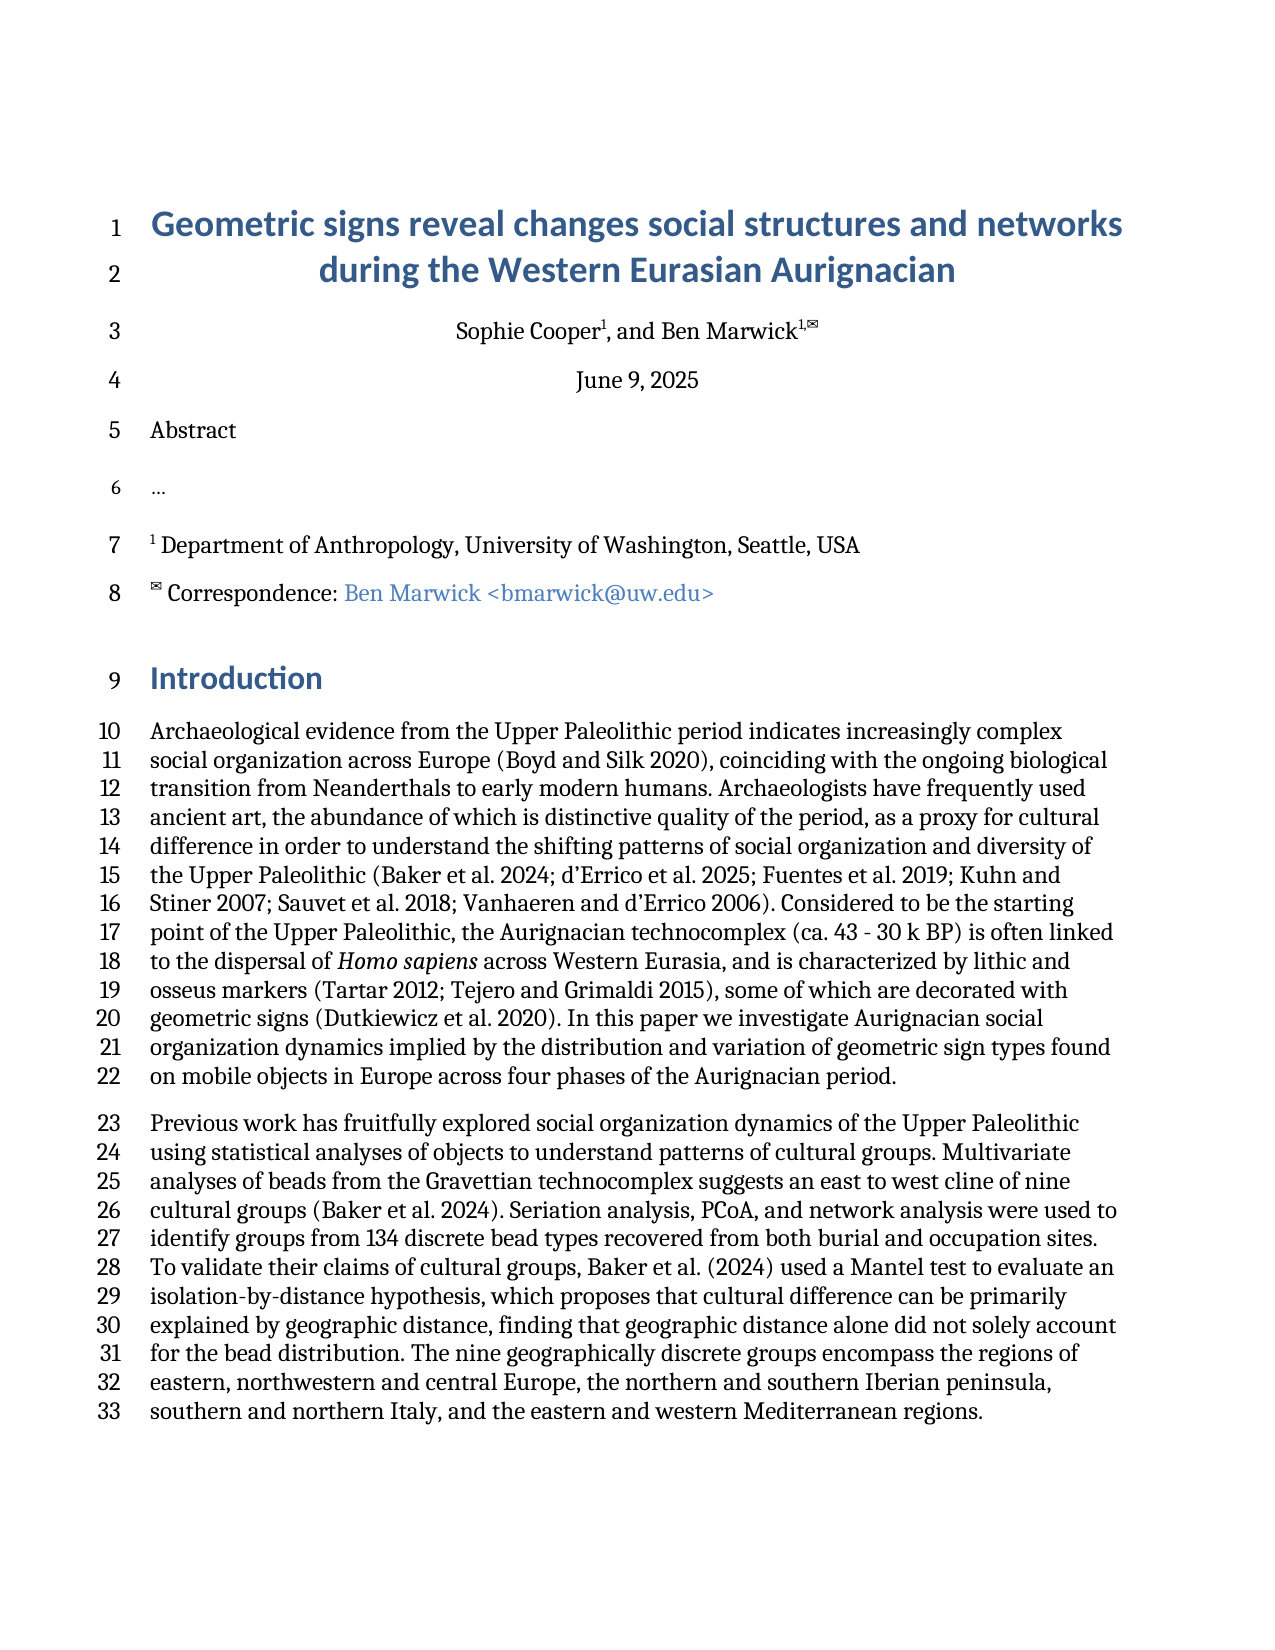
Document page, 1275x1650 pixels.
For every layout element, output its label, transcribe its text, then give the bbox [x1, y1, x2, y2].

text June 9, 2025 [150, 366, 1125, 395]
text 1 Department of Anthropology, University of Washington, Seattle, USA [150, 531, 1125, 560]
text Previous work has fruitfully explored social organization dynamics of the Upper Paleolithic using statistical analyses of objects to understand patterns of cultural groups. Multivariate analyses of beads from the Gravettian technocomplex suggests an east to west cline of nine cultural groups (Baker et al. 2024). Seriation analysis, PCoA, and network analysis were used to identify groups from 134 discrete bead types recovered from both burial and occupation sites. To validate their claims of cultural groups, Baker et al. (2024) used a Mantel test to evaluate an isolation-by-distance hypothesis, which proposes that cultural difference can be primarily explained by geographic distance, finding that geographic distance alone did not solely account for the bead distribution. The nine geographically discrete groups encompass the regions of eastern, northwestern and central Europe, the northern and southern Iberian peninsula, southern and northern Italy, and the eastern and western Mediterranean regions. [150, 1109, 1125, 1426]
text Archaeological evidence from the Upper Paleolithic period indicates increasingly complex social organization across Europe (Boyd and Silk 2020), coinciding with the ongoing biological transition from Neanderthals to early modern humans. Archaeologists have frequently used ancient art, the abundance of which is distinctive quality of the period, as a proxy for cultural difference in order to understand the shifting patterns of social organization and diversity of the Upper Paleolithic (Baker et al. 2024; d’Errico et al. 2025; Fuentes et al. 2019; Kuhn and Stiner 2007; Sauvet et al. 2018; Vanhaeren and d’Errico 2006). Considered to be the starting point of the Upper Paleolithic, the Aurignacian technocomplex (ca. 43 - 30 k BP) is often linked to the dispersal of Homo sapiens across Western Eurasia, and is characterized by lithic and osseus markers (Tartar 2012; Tejero and Grimaldi 2015), some of which are decorated with geometric signs (Dutkiewicz et al. 2020). In this paper we investigate Aurignacian social organization dynamics implied by the distribution and variation of geometric sign types found on mobile objects in Europe across four phases of the Aurignacian period. [150, 717, 1125, 1091]
title Geometric signs reveal changes social structures and networks during the Western Eurasian Aurignacian [150, 200, 1125, 292]
subtitle Introduction [150, 657, 1125, 698]
text Sophie Cooper1, and Ben Marwick1,✉ [150, 317, 1125, 345]
text ✉ Correspondence: Ben Marwick <bmarwick@uw.edu> [150, 578, 1125, 607]
text … [150, 476, 1125, 500]
